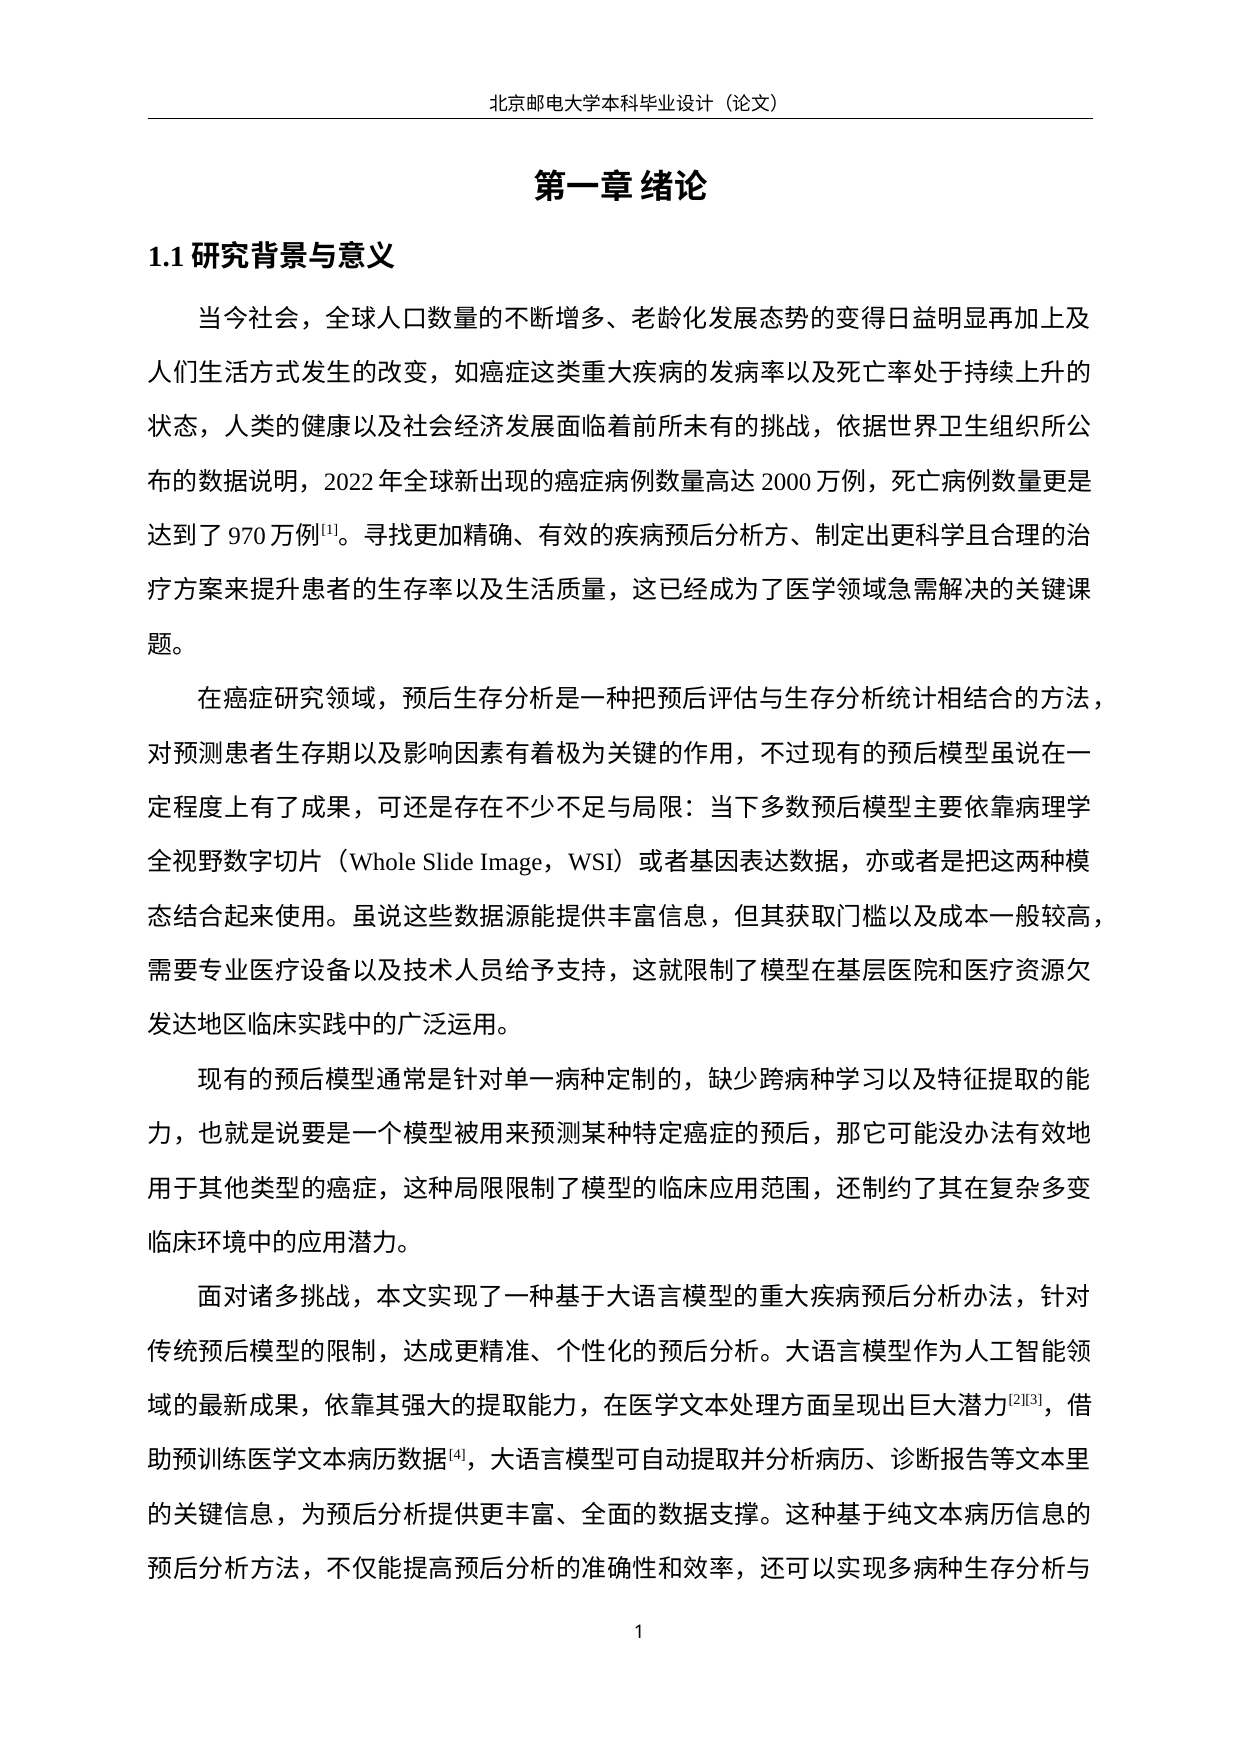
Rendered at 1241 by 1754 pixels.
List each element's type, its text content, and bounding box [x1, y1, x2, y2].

subtitle 1.1 研究背景与意义 [148, 233, 1093, 275]
text 当今社会，全球人口数量的不断增多、老龄化发展态势的变得日益明显再加上及人们生活方式发生的改变，如癌症这类重大疾病的发病率以及死亡率处于持续上升的状态，人类的健康以及社会经济发展面临着前所未有的挑战，依据世界卫生组织所公布的数据说明，2022年全球新出现的癌症病例数量高达2000万例，死亡病例数量更是达到了970万例[1]。寻找更加精确、有效的疾病预后分析方、制定出更科学且合理的治疗方案来提升患者的生存率以及生活质量，这已经成为了医学领域急需解决的关键课题。 [148, 298, 1093, 661]
text 现有的预后模型通常是针对单一病种定制的，缺少跨病种学习以及特征提取的能力，也就是说要是一个模型被用来预测某种特定癌症的预后，那它可能没办法有效地用于其他类型的癌症，这种局限限制了模型的临床应用范围，还制约了其在复杂多变临床环境中的应用潜力。 [148, 1059, 1093, 1259]
text 在癌症研究领域，预后生存分析是一种把预后评估与生存分析统计相结合的方法，对预测患者生存期以及影响因素有着极为关键的作用，不过现有的预后模型虽说在一定程度上有了成果，可还是存在不少不足与局限：当下多数预后模型主要依靠病理学全视野数字切片（Whole Slide Image，WSI）或者基因表达数据，亦或者是把这两种模态结合起来使用。虽说这些数据源能提供丰富信息，但其获取门槛以及成本一般较高，需要专业医疗设备以及技术人员给予支持，这就限制了模型在基层医院和医疗资源欠发达地区临床实践中的广泛运用。 [148, 679, 1093, 1041]
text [148, 1277, 1093, 1585]
subtitle 第一章 绪论 [148, 160, 1093, 208]
